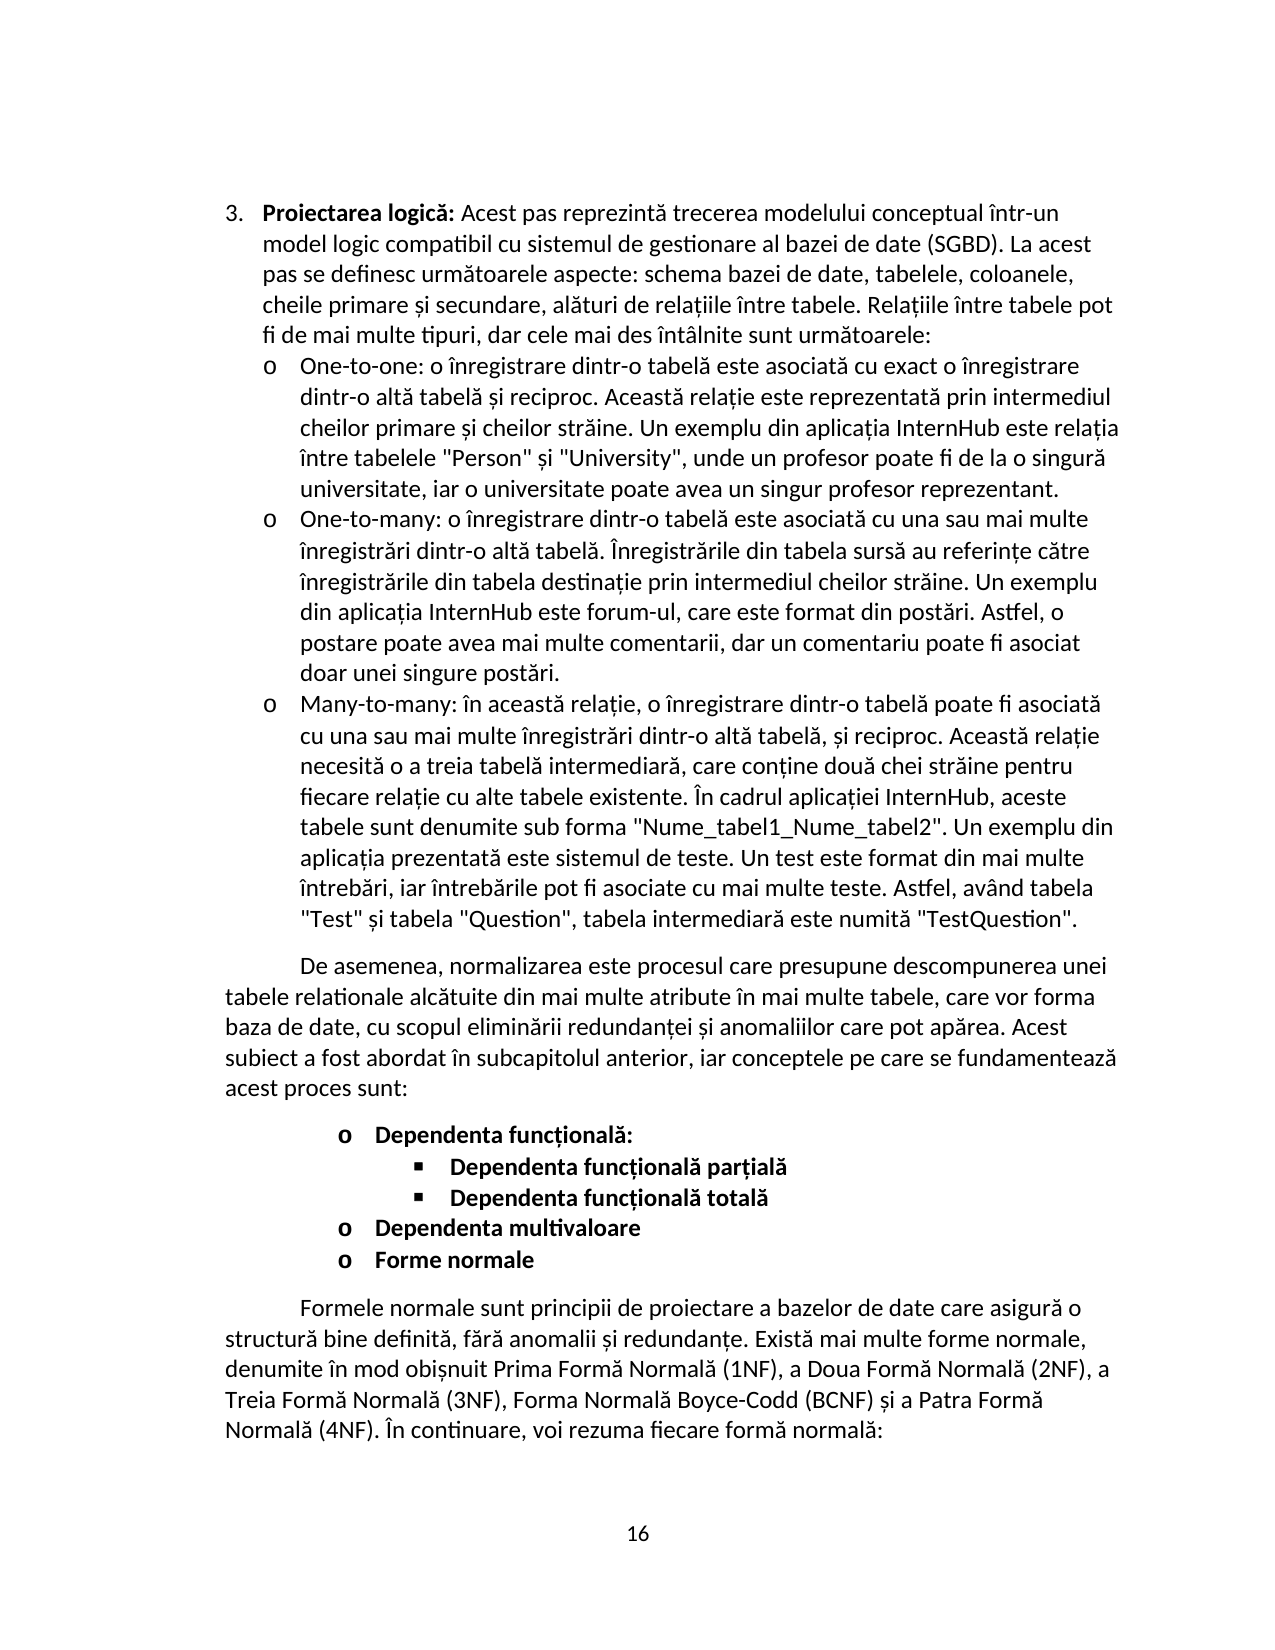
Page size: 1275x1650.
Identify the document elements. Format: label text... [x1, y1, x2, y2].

list One-to-many: o înregistrare dintr-o tabelă este asociată cu una sau mai multe înregistrări dintr-o altă tabelă. Înregistrările din tabela sursă au referințe către înregistrările din tabela destinație prin intermediul cheilor străine. Un exemplu din aplicația InternHub este forum-ul, care este format din postări. Astfel, o postare poate avea mai multe comentarii, dar un comentariu poate fi asociat doar unei singure postări. [262, 504, 1125, 688]
text Formele normale sunt principii de proiectare a bazelor de date care asigură o structură bine definită, fără anomalii și redundanțe. Există mai multe forme normale, denumite în mod obișnuit Prima Formă Normală (1NF), a Doua Formă Normală (2NF), a Treia Formă Normală (3NF), Forma Normală Boyce-Codd (BCNF) și a Patra Formă Normală (4NF). În continuare, voi rezuma fiecare formă normală: [225, 1292, 1125, 1445]
list Dependenta funcțională parțială [412, 1151, 1125, 1182]
list Dependenta multivaloare [337, 1212, 1125, 1244]
list One-to-one: o înregistrare dintr-o tabelă este asociată cu exact o înregistrare dintr-o altă tabelă și reciproc. Această relație este reprezentată prin intermediul cheilor primare și cheilor străine. Un exemplu din aplicația InternHub este relația între tabelele "Person" și "University", unde un profesor poate fi de la o singură universitate, iar o universitate poate avea un singur profesor reprezentant. [262, 350, 1125, 504]
list Many-to-many: în această relație, o înregistrare dintr-o tabelă poate fi asociată cu una sau mai multe înregistrări dintr-o altă tabelă, și reciproc. Această relație necesită o a treia tabelă intermediară, care conține două chei străine pentru fiecare relație cu alte tabele existente. În cadrul aplicației InternHub, aceste tabele sunt denumite sub forma "Nume_tabel1_Nume_tabel2". Un exemplu din aplicația prezentată este sistemul de teste. Un test este format din mai multe întrebări, iar întrebările pot fi asociate cu mai multe teste. Astfel, având tabela "Test" și tabela "Question", tabela intermediară este numită "TestQuestion". [262, 688, 1125, 933]
list Dependenta funcțională totală [412, 1182, 1125, 1212]
list Dependenta funcțională: [337, 1119, 1125, 1151]
list Proiectarea logică: Acest pas reprezintă trecerea modelului conceptual într-un model logic compatibil cu sistemul de gestionare al bazei de date (SGBD). La acest pas se definesc următoarele aspecte: schema bazei de date, tabelele, coloanele, cheile primare și secundare, alături de relațiile între tabele. Relațiile între tabele pot fi de mai multe tipuri, dar cele mai des întâlnite sunt următoarele: [225, 197, 1125, 350]
list Forme normale [337, 1244, 1125, 1276]
text De asemenea, normalizarea este procesul care presupune descompunerea unei tabele relationale alcătuite din mai multe atribute în mai multe tabele, care vor forma baza de date, cu scopul eliminării redundanței și anomaliilor care pot apărea. Acest subiect a fost abordat în subcapitolul anterior, iar conceptele pe care se fundamentează acest proces sunt: [225, 950, 1125, 1103]
